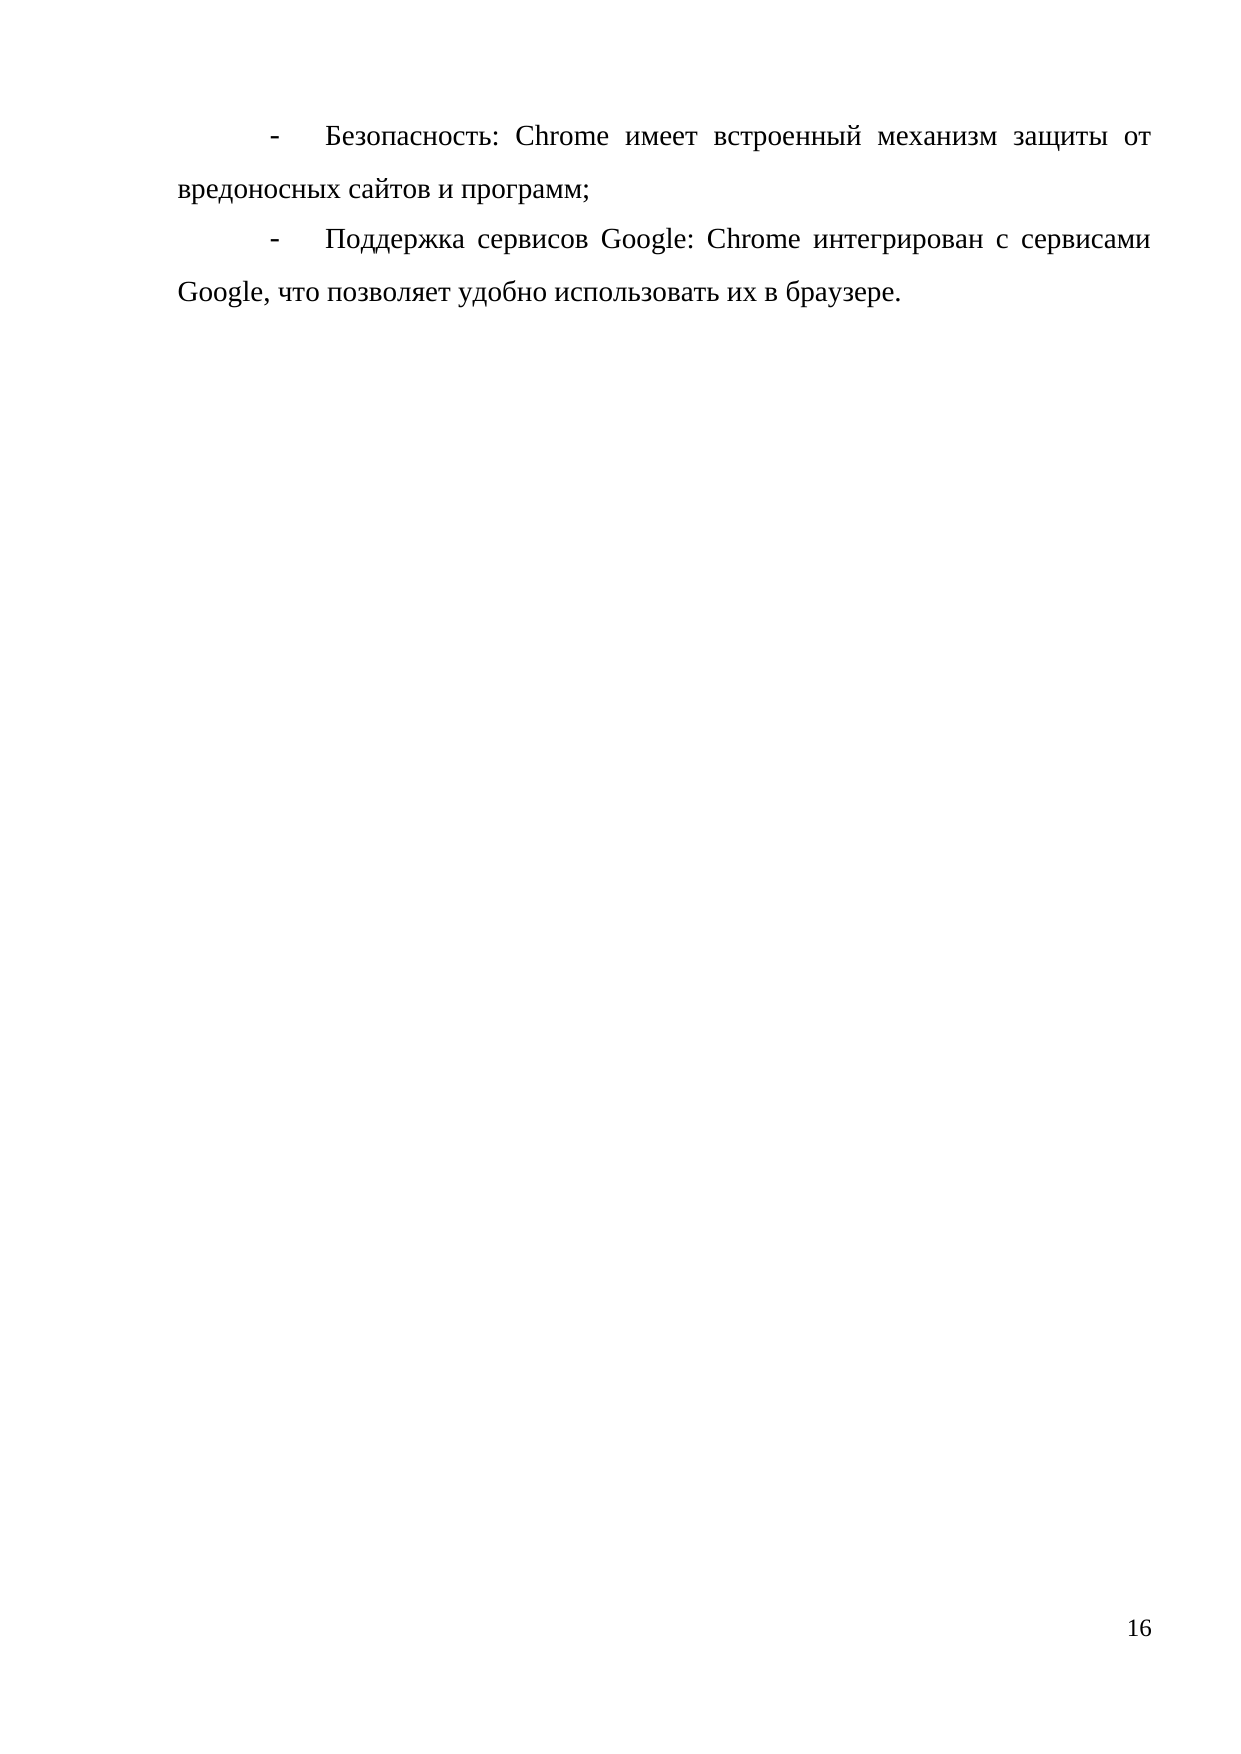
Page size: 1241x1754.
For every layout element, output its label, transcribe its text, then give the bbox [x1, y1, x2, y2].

list Безопасность: Chrome имеет встроенный механизм защиты от вредоносных сайтов и программ; [177, 118, 1152, 204]
list Поддержка сервисов Google: Chrome интегрирован с сервисами Google, что позволяет удобно использовать их в браузере. [177, 221, 1152, 308]
